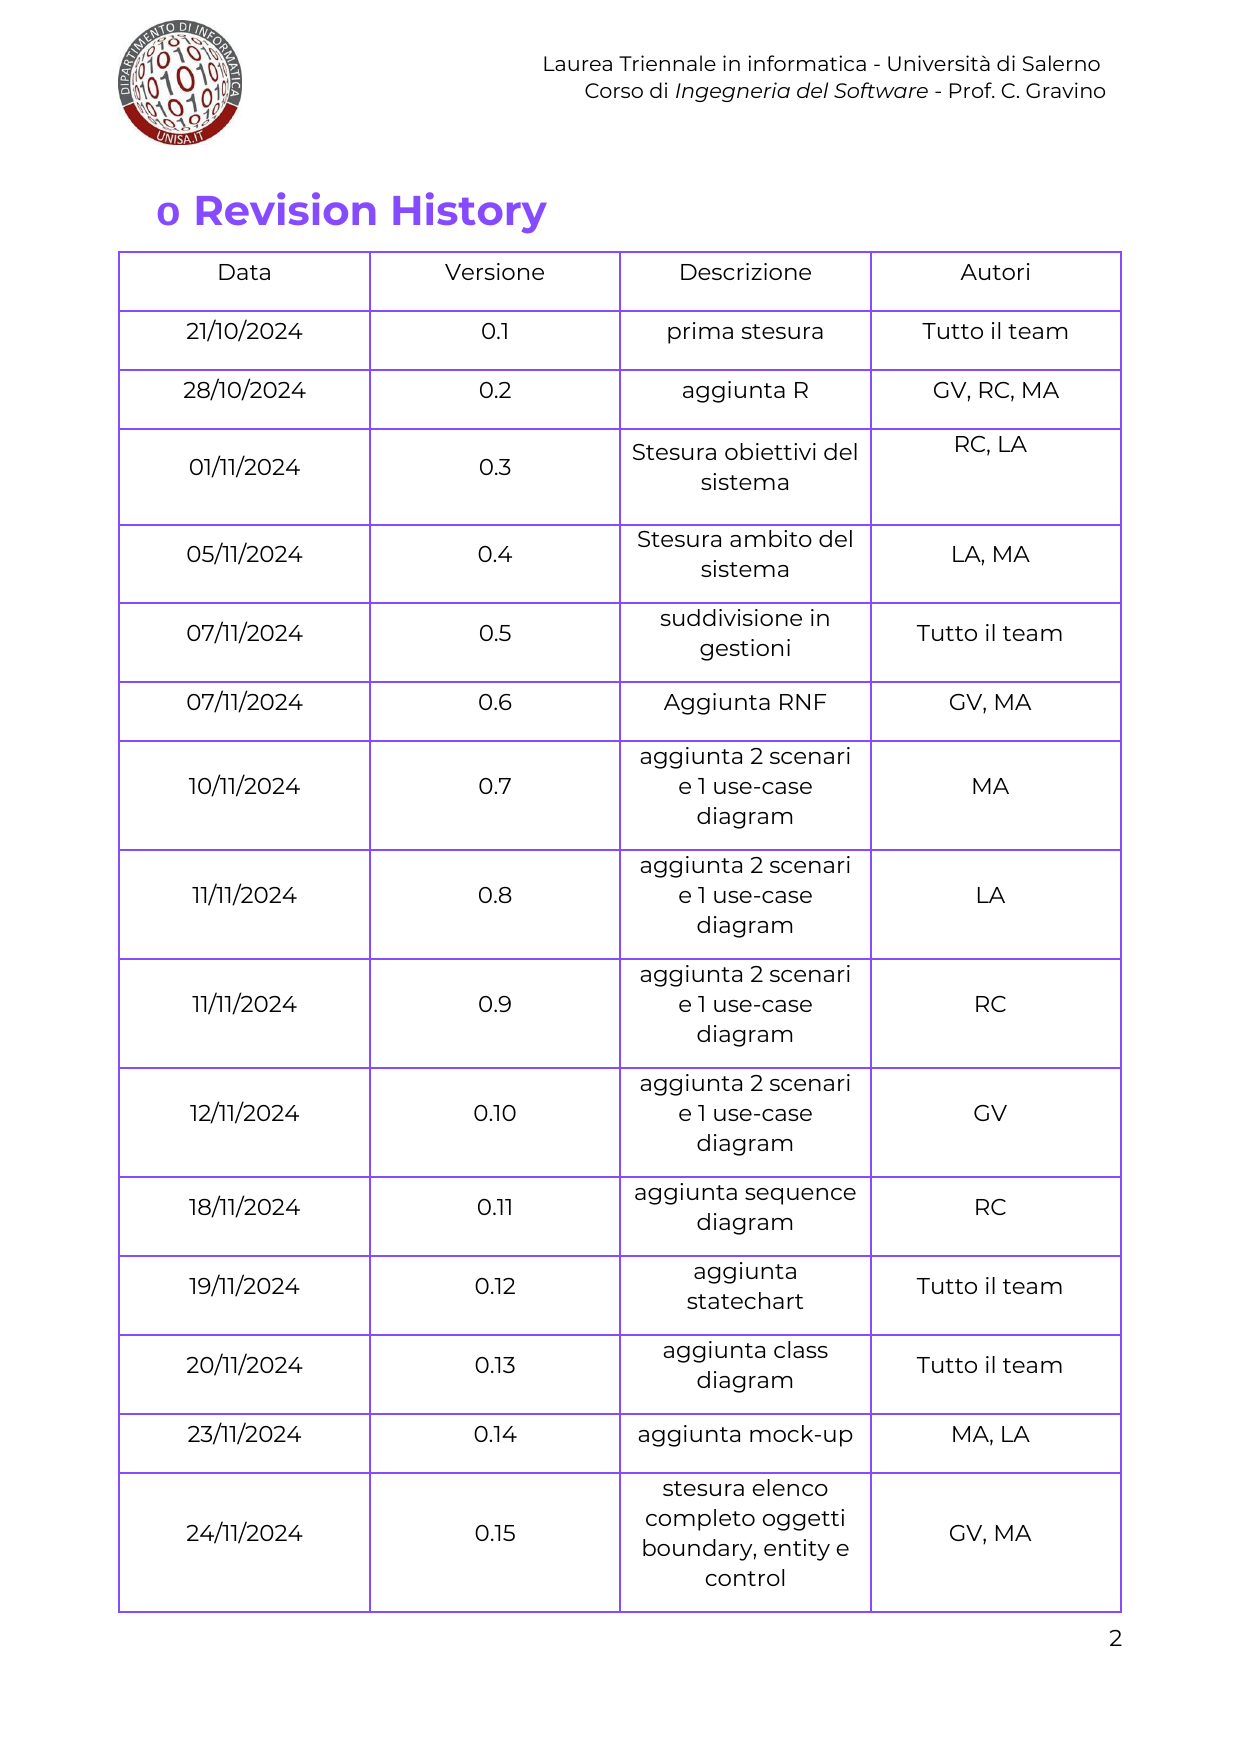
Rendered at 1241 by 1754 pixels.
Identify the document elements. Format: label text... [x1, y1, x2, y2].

table_cell 0.5 [371, 604, 619, 681]
table_cell aggiunta 2 scenari e 1 use-case diagram [621, 1069, 870, 1176]
table_cell LA [872, 851, 1120, 958]
table_cell aggiunta sequence diagram [621, 1178, 870, 1255]
table_cell 11/11/2024 [120, 960, 369, 1067]
table_cell MA, LA [872, 1415, 1120, 1472]
table_cell 0.1 [371, 312, 619, 369]
table_cell 0.7 [371, 742, 619, 849]
table_cell Aggiunta RNF [621, 683, 870, 740]
table_cell 19/11/2024 [120, 1257, 369, 1334]
table_cell 01/11/2024 [120, 430, 369, 523]
table_cell 0.3 [371, 430, 619, 523]
table_cell suddivisione in gestioni [621, 604, 870, 681]
table_cell 0.12 [371, 1257, 619, 1334]
table_cell 20/11/2024 [120, 1336, 369, 1413]
table_header Autori [872, 253, 1120, 310]
table_cell 23/11/2024 [120, 1415, 369, 1472]
table_cell 10/11/2024 [120, 742, 369, 849]
table_cell aggiunta statechart [621, 1257, 870, 1334]
table_cell 0.13 [371, 1336, 619, 1413]
table_cell 28/10/2024 [120, 371, 369, 428]
table_cell 0.14 [371, 1415, 619, 1472]
table_cell stesura elenco completo oggetti boundary, entity e control [621, 1474, 870, 1611]
table_cell GV, RC, MA [872, 371, 1120, 428]
table_cell aggiunta 2 scenari e 1 use-case diagram [621, 742, 870, 849]
table_cell 24/11/2024 [120, 1474, 369, 1611]
table_cell 18/11/2024 [120, 1178, 369, 1255]
table_cell Tutto il team [872, 1336, 1120, 1413]
table_cell Stesura obiettivi del sistema [621, 430, 870, 523]
table_cell RC [872, 960, 1120, 1067]
table_cell 11/11/2024 [120, 851, 369, 958]
subtitle Revision History [156, 185, 1122, 238]
table_cell LA, MA [872, 526, 1120, 602]
table_cell 0.4 [371, 526, 619, 602]
table_cell 21/10/2024 [120, 312, 369, 369]
table_cell GV [872, 1069, 1120, 1176]
table_cell aggiunta mock-up [621, 1415, 870, 1472]
table_cell aggiunta R [621, 371, 870, 428]
table_cell RC, LA [872, 430, 1120, 523]
table_cell 07/11/2024 [120, 604, 369, 681]
table_cell 0.2 [371, 371, 619, 428]
table_header Data [120, 253, 369, 310]
table_cell aggiunta class diagram [621, 1336, 870, 1413]
table_header Descrizione [621, 253, 870, 310]
table_cell MA [872, 742, 1120, 849]
table_cell Stesura ambito del sistema [621, 526, 870, 602]
table_cell 05/11/2024 [120, 526, 369, 602]
table_cell Tutto il team [872, 604, 1120, 681]
table_cell Tutto il team [872, 312, 1120, 369]
table_cell 12/11/2024 [120, 1069, 369, 1176]
table_cell 0.9 [371, 960, 619, 1067]
table_cell prima stesura [621, 312, 870, 369]
table_cell 0.11 [371, 1178, 619, 1255]
table_cell 07/11/2024 [120, 683, 369, 740]
table_cell Tutto il team [872, 1257, 1120, 1334]
table_cell GV, MA [872, 1474, 1120, 1611]
table_cell aggiunta 2 scenari e 1 use-case diagram [621, 960, 870, 1067]
table_header Versione [371, 253, 619, 310]
picture [118, 20, 242, 145]
table_cell GV, MA [872, 683, 1120, 740]
table_cell 0.8 [371, 851, 619, 958]
table_cell 0.15 [371, 1474, 619, 1611]
table_cell RC [872, 1178, 1120, 1255]
table_cell aggiunta 2 scenari e 1 use-case diagram [621, 851, 870, 958]
table_cell 0.10 [371, 1069, 619, 1176]
table_cell 0.6 [371, 683, 619, 740]
